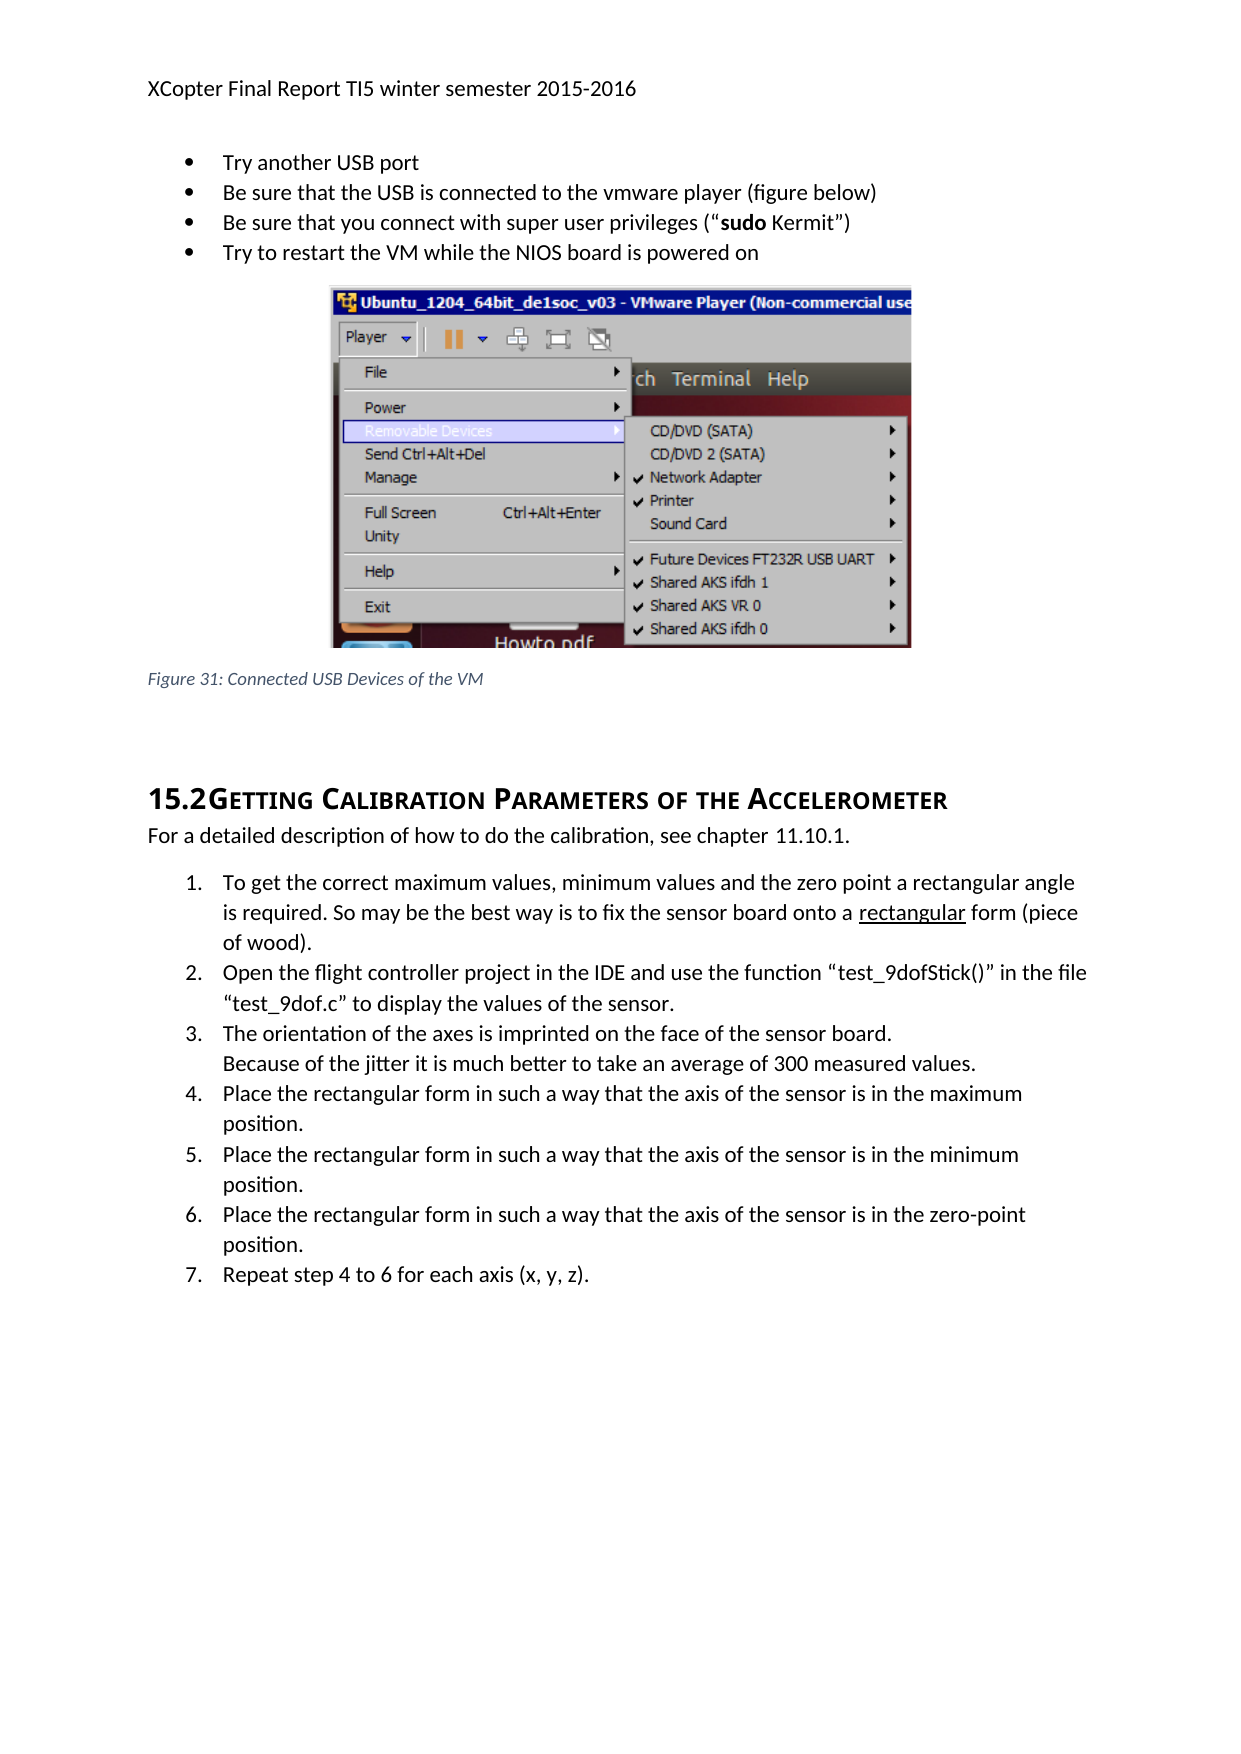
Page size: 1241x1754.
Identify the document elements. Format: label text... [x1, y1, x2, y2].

list Because of the jitter it is much better to take an average of 300 measured values. [223, 1049, 1093, 1077]
list Open the flight controller project in the IDE and use the function “test_9dofStick()” in the file “test_9dof.c” to display the values of the sensor. [185, 958, 1093, 1017]
list Place the rectangular form in such a way that the axis of the sensor is in the minimum position. [185, 1140, 1093, 1198]
picture [328, 285, 912, 648]
list Place the rectangular form in such a way that the axis of the sensor is in the maximum position. [185, 1079, 1093, 1137]
text Figure 31: Connected USB Devices of the VM [148, 667, 1093, 689]
list Be sure that you connect with super user privileges (“sudo Kermit”) [185, 208, 1093, 236]
text For a detailed description of how to do the calibration, see chapter 11.10.1. [148, 821, 1093, 849]
list Try to restart the VM while the NIOS board is powered on [185, 238, 1093, 266]
list To get the correct maximum values, minimum values and the zero point a rectangular angle is required. So may be the best way is to fix the sensor board onto a rectangular form (piece of wood). [185, 868, 1093, 956]
list Place the rectangular form in such a way that the axis of the sensor is in the zero-point position. [185, 1200, 1093, 1258]
list The orientation of the axes is imprinted on the face of the sensor board. [185, 1019, 1093, 1047]
list Be sure that the USB is connected to the vmware player (figure below) [185, 178, 1093, 206]
list Repeat step 4 to 6 for each axis (x, y, z). [185, 1261, 1093, 1288]
list Try another USB port [185, 148, 1093, 176]
subtitle Getting Calibration Parameters of the Accelerometer [148, 778, 1093, 818]
